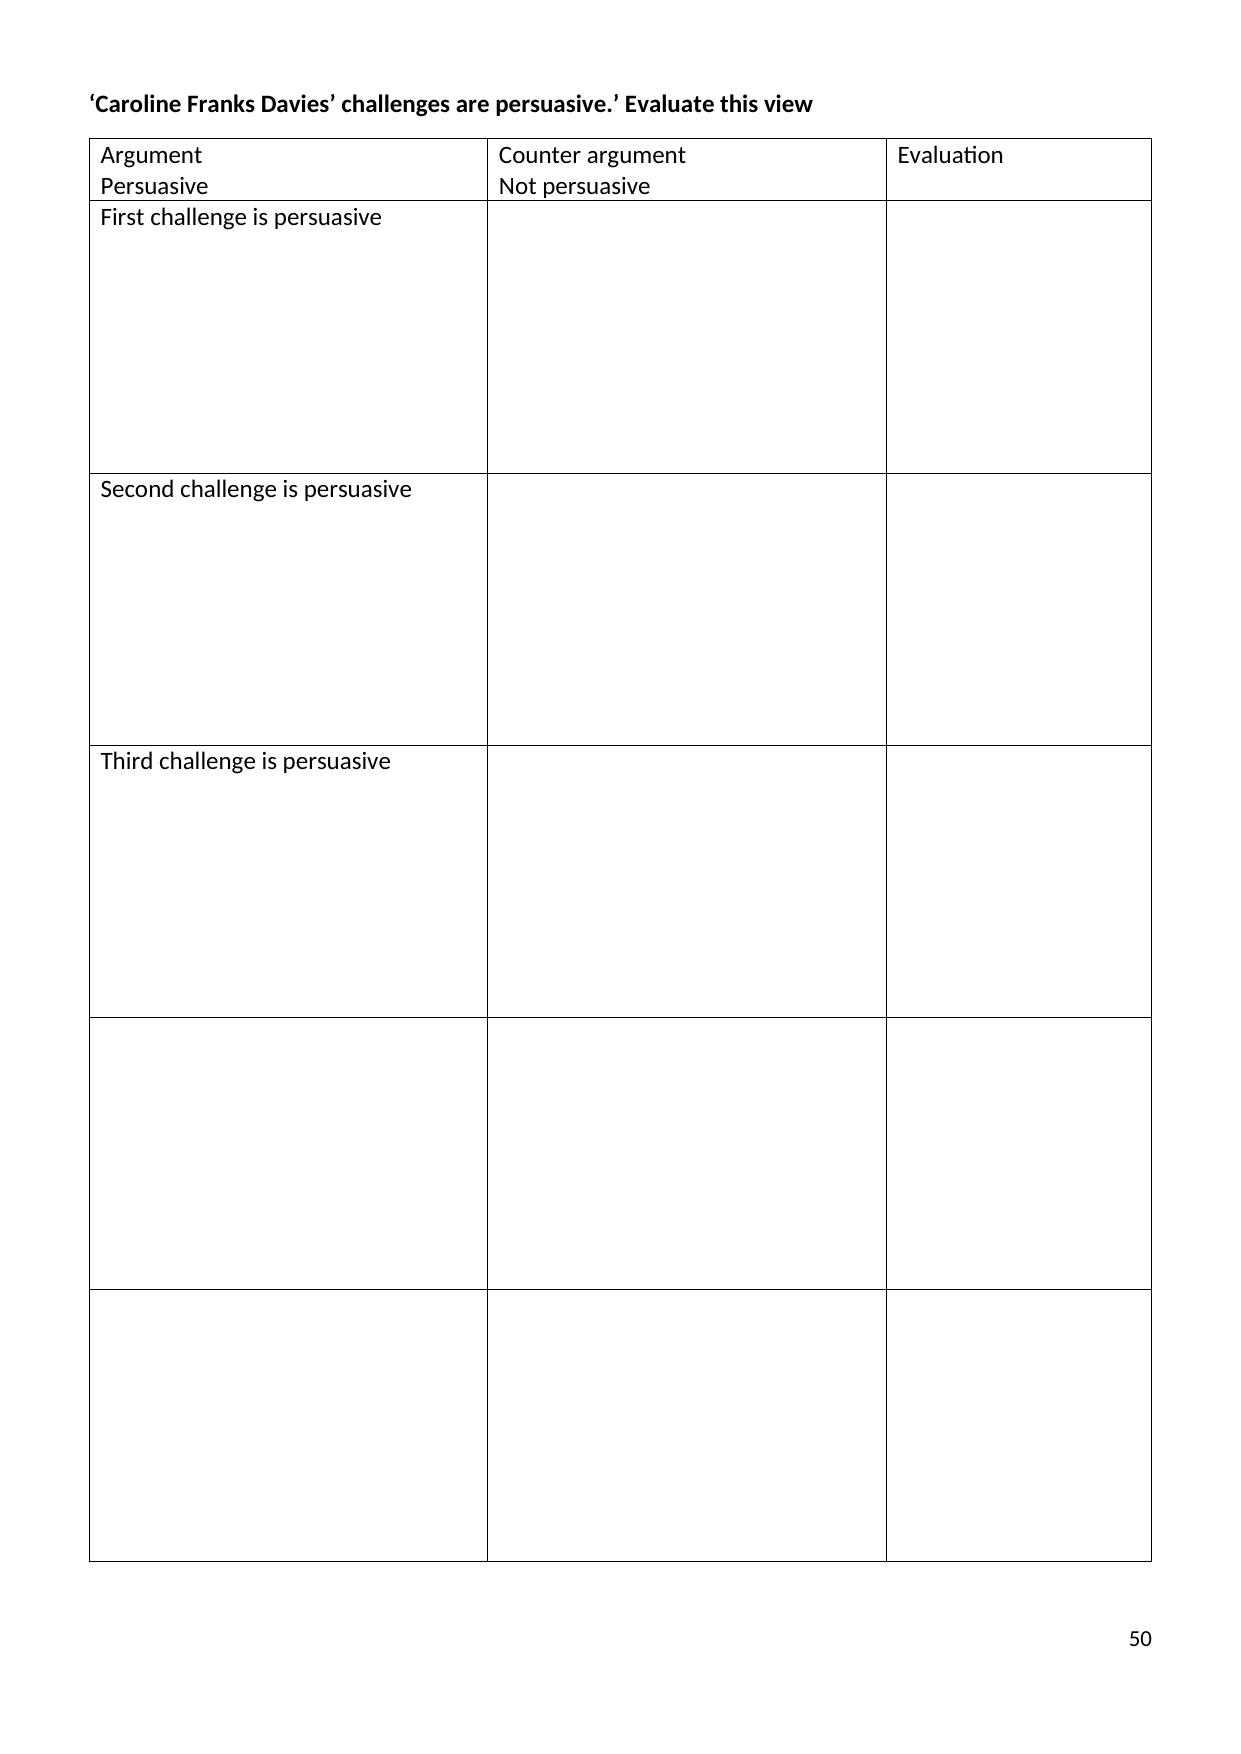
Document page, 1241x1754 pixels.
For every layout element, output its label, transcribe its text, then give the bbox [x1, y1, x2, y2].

table_header Argument Persuasive [90, 139, 487, 200]
table_cell [887, 1018, 1151, 1289]
table_cell [488, 1018, 886, 1289]
table_cell [887, 201, 1151, 472]
table_cell [887, 1290, 1151, 1561]
table_header Counter argument Not persuasive [488, 139, 886, 200]
table_cell [488, 474, 886, 744]
table_cell [488, 746, 886, 1017]
table_cell [90, 1018, 487, 1289]
table_cell Second challenge is persuasive [90, 474, 487, 744]
table_cell [887, 474, 1151, 744]
table_cell [90, 1290, 487, 1561]
table_cell [488, 1290, 886, 1561]
table_cell [488, 201, 886, 472]
table_header Evaluation [887, 139, 1151, 200]
table_cell First challenge is persuasive [90, 201, 487, 472]
text ‘Caroline Franks Davies’ challenges are persuasive.’ Evaluate this view [89, 89, 1152, 119]
table_cell Third challenge is persuasive [90, 746, 487, 1017]
table_cell [887, 746, 1151, 1017]
